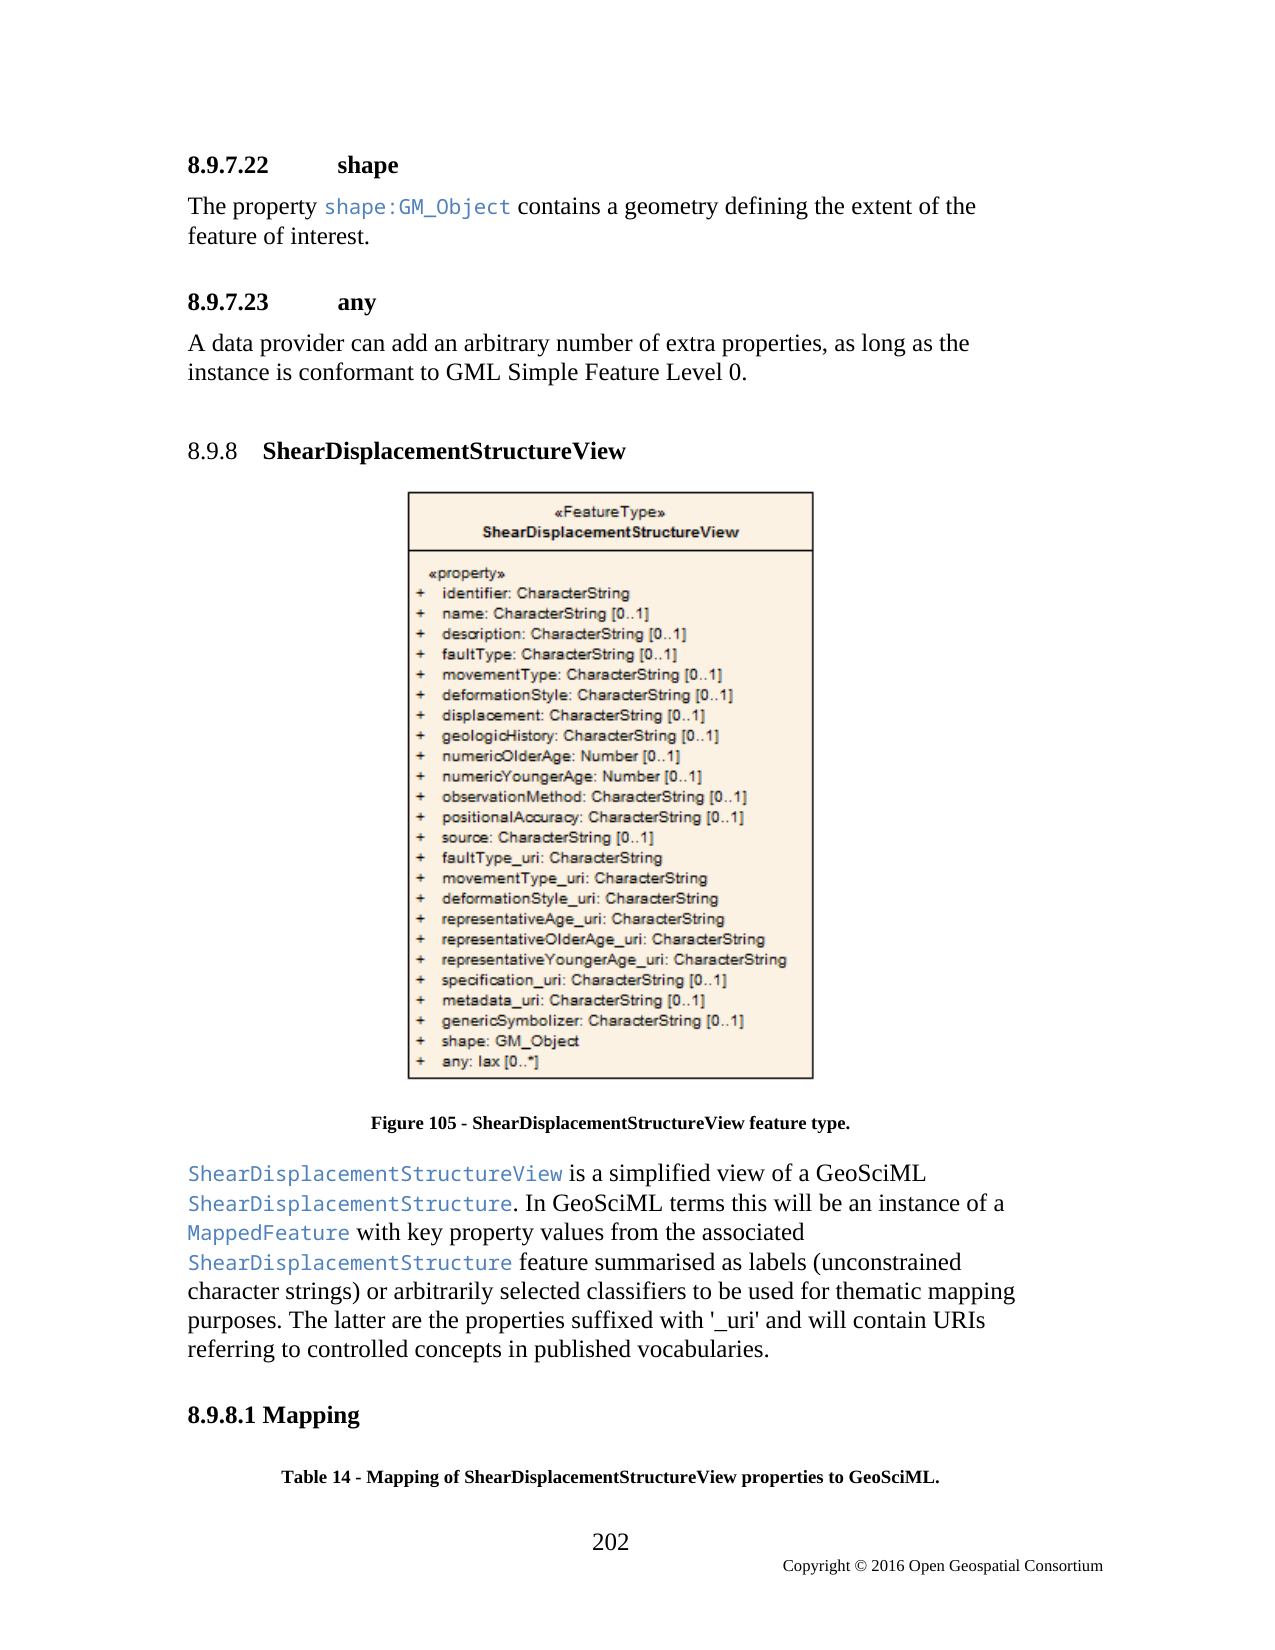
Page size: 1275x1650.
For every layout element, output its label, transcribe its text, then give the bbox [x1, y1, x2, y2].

subtitle Mapping [187, 1400, 1034, 1429]
subtitle any [187, 287, 1034, 316]
text Table 14 - Mapping of ShearDisplacementStructureView properties to GeoSciML. [187, 1466, 1034, 1488]
text Figure 105 - ShearDisplacementStructureView feature type. [187, 1112, 1034, 1133]
subtitle shape [187, 150, 1034, 179]
text The property shape:GM_Object contains a geometry defining the extent of the feature of interest. [187, 191, 1034, 249]
text ShearDisplacementStructureView is a simplified view of a GeoSciML ShearDisplacementStructure. In GeoSciML terms this will be an instance of a MappedFeature with key property values from the associated ShearDisplacementStructure feature summarised as labels (unconstrained character strings) or arbitrarily selected classifiers to be used for thematic mapping purposes. The latter are the properties suffixed with '_uri' and will contain URIs referring to controlled concepts in published vocabularies. [187, 1158, 1034, 1363]
picture [405, 489, 817, 1084]
text A data provider can add an arbitrary number of extra properties, as long as the instance is conformant to GML Simple Feature Level 0. [187, 328, 1034, 386]
subtitle ShearDisplacementStructureView [187, 436, 1034, 464]
